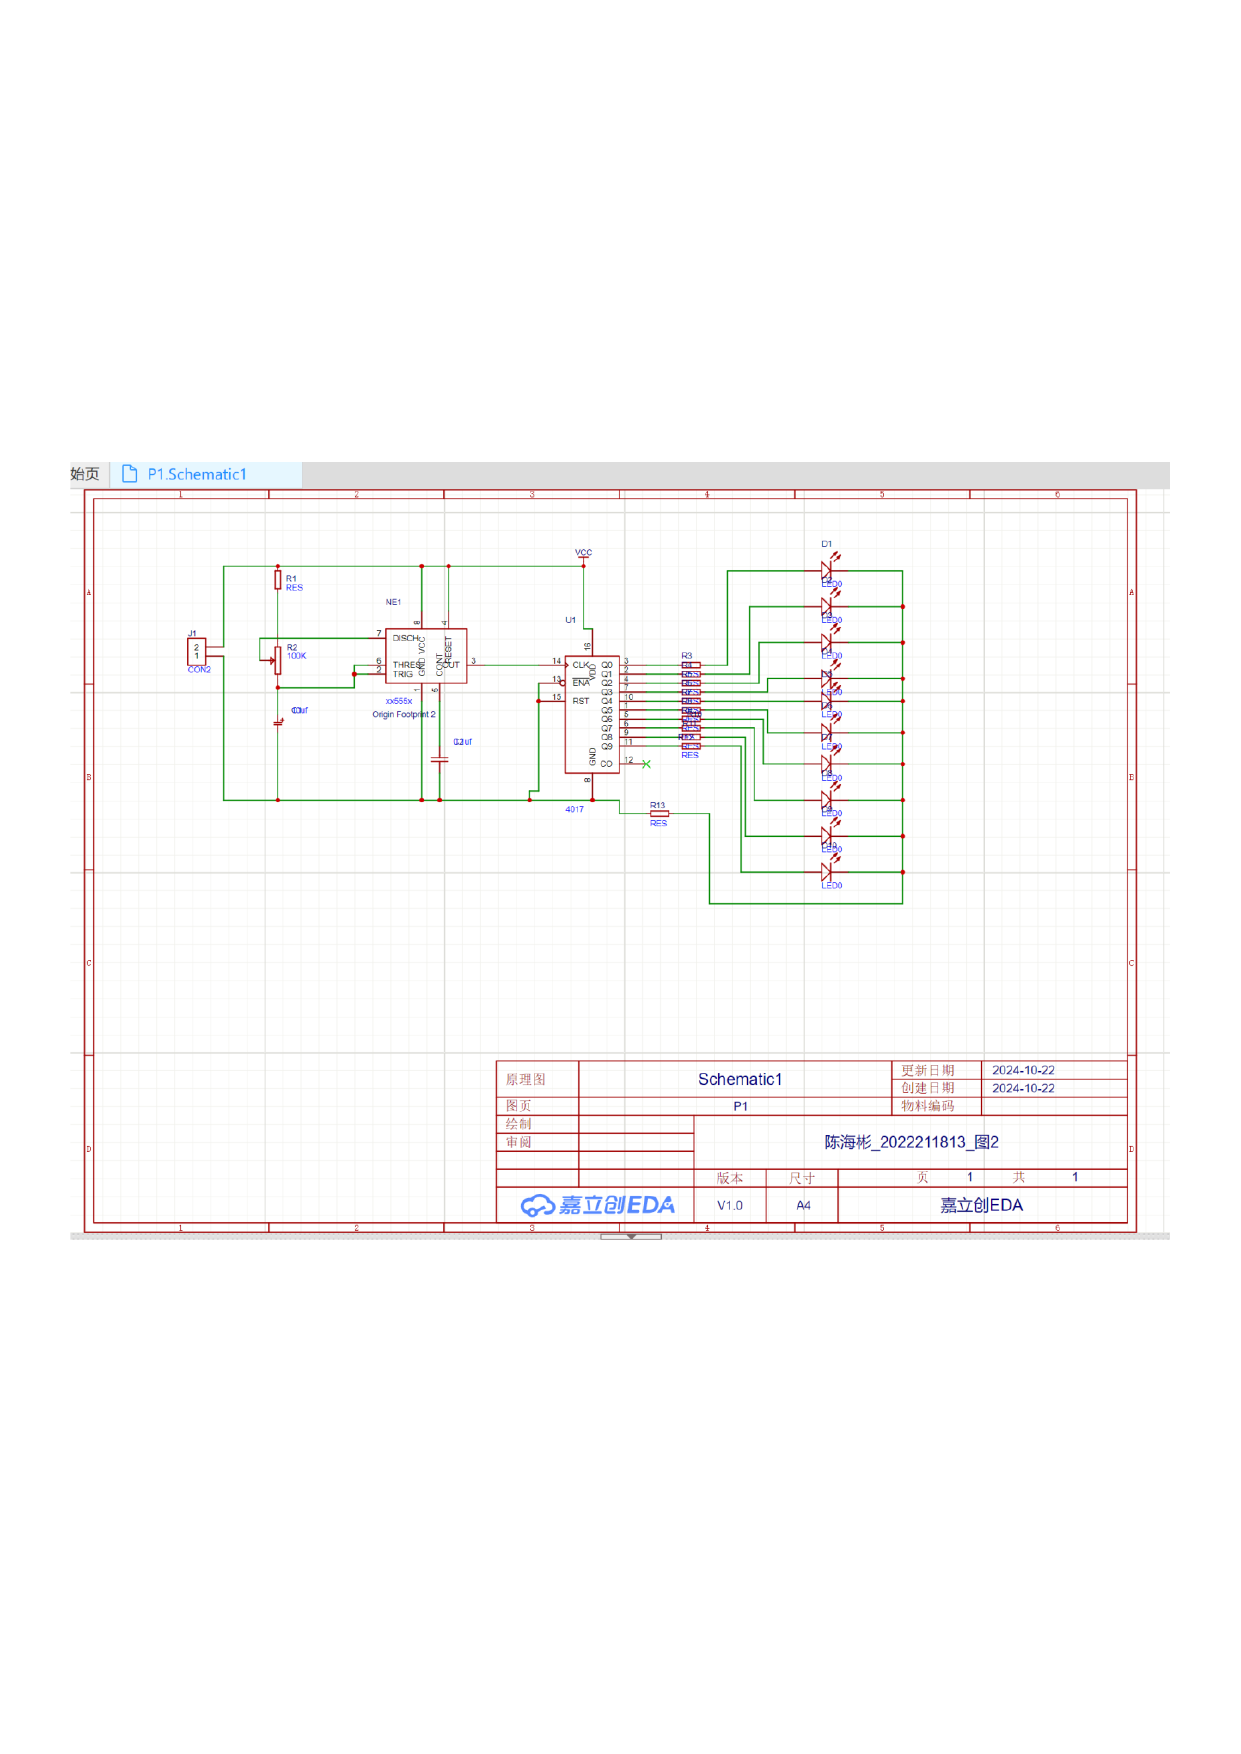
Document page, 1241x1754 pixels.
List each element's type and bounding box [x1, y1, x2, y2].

picture [70, 462, 1170, 1240]
